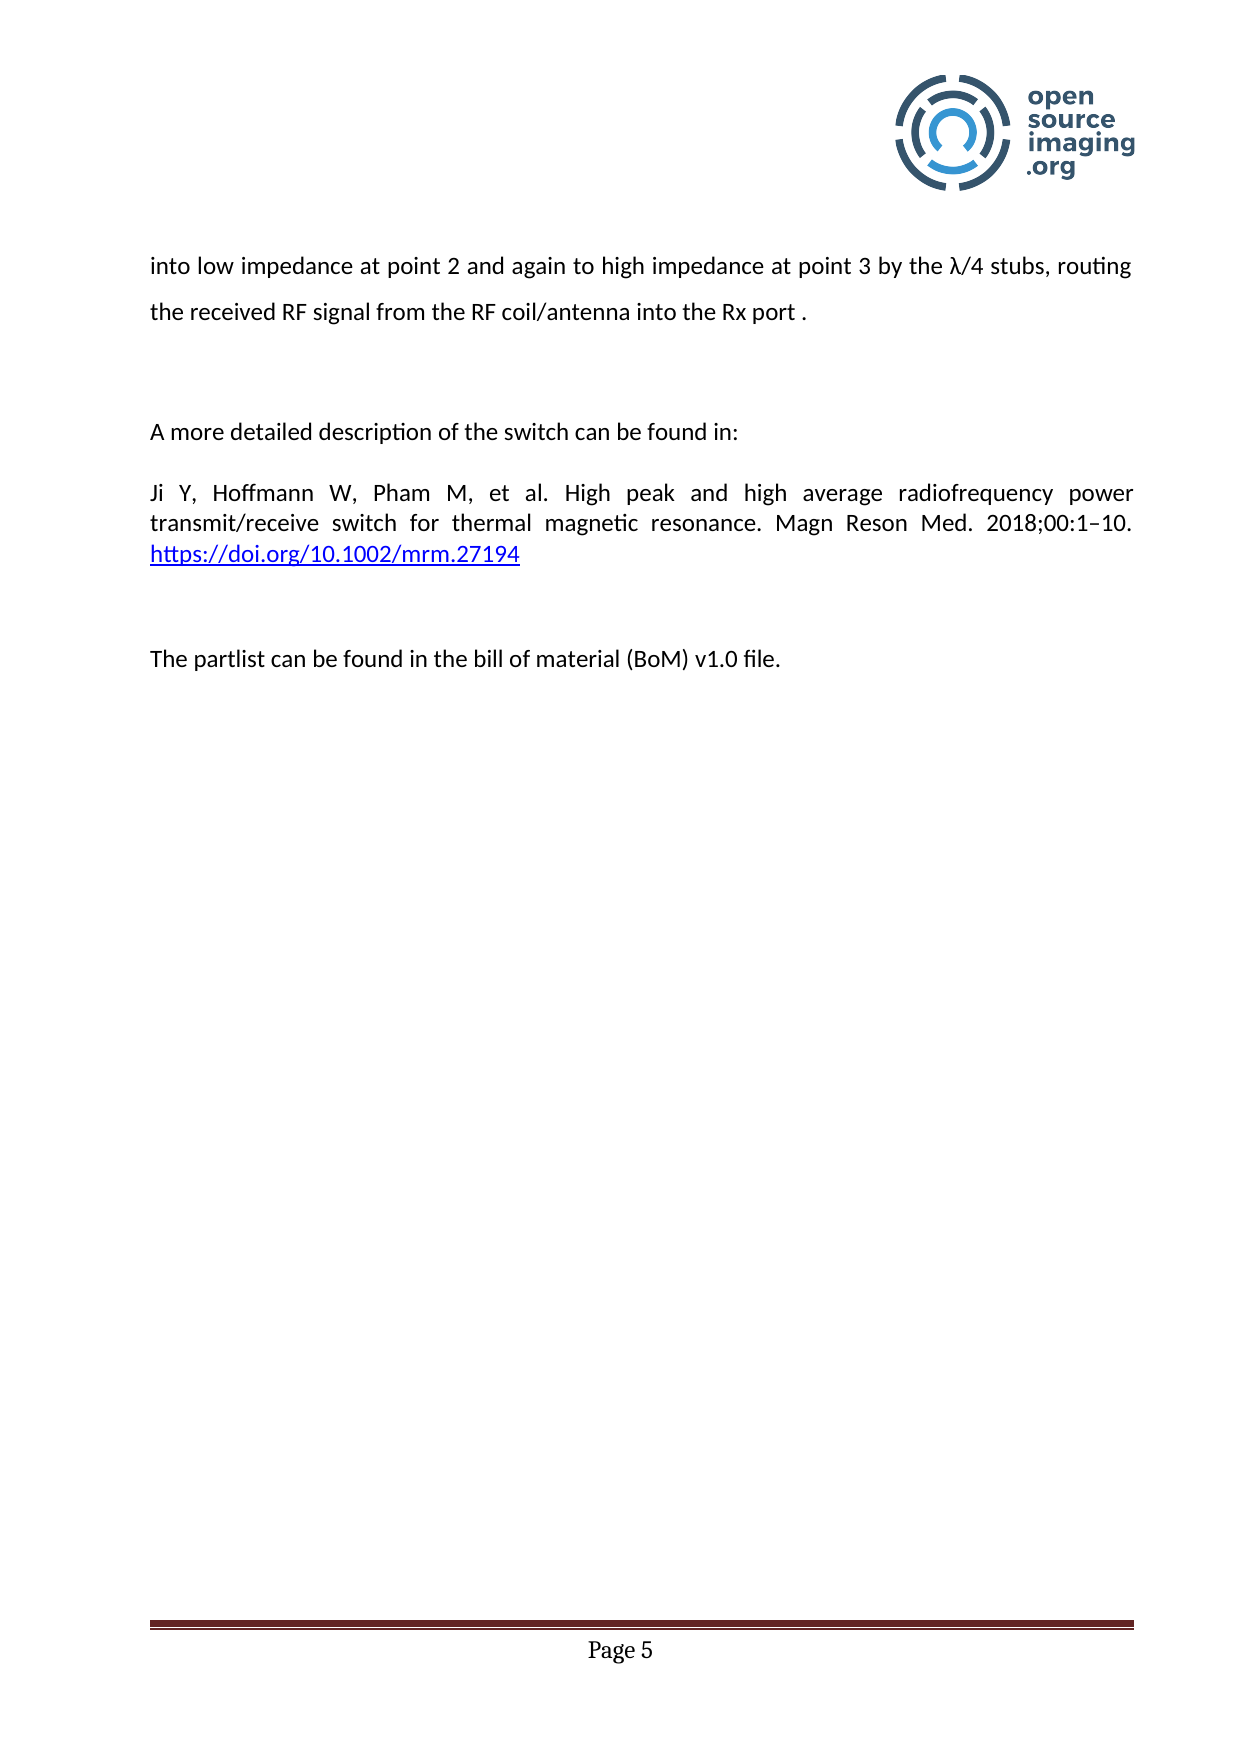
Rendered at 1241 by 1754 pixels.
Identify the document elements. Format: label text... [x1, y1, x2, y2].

picture [895, 75, 1135, 191]
text A more detailed description of the switch can be found in: [150, 417, 1134, 447]
text Ji Y, Hoffmann W, Pham M, et al. High peak and high average radiofrequency power transmit/receive switch for thermal magnetic resonance. Magn Reson Med. 2018;00:1–10. https://doi.org/10.1002/mrm.27194 [150, 477, 1134, 568]
text The partlist can be found in the bill of material (BoM) v1.0 file. [150, 643, 1134, 674]
